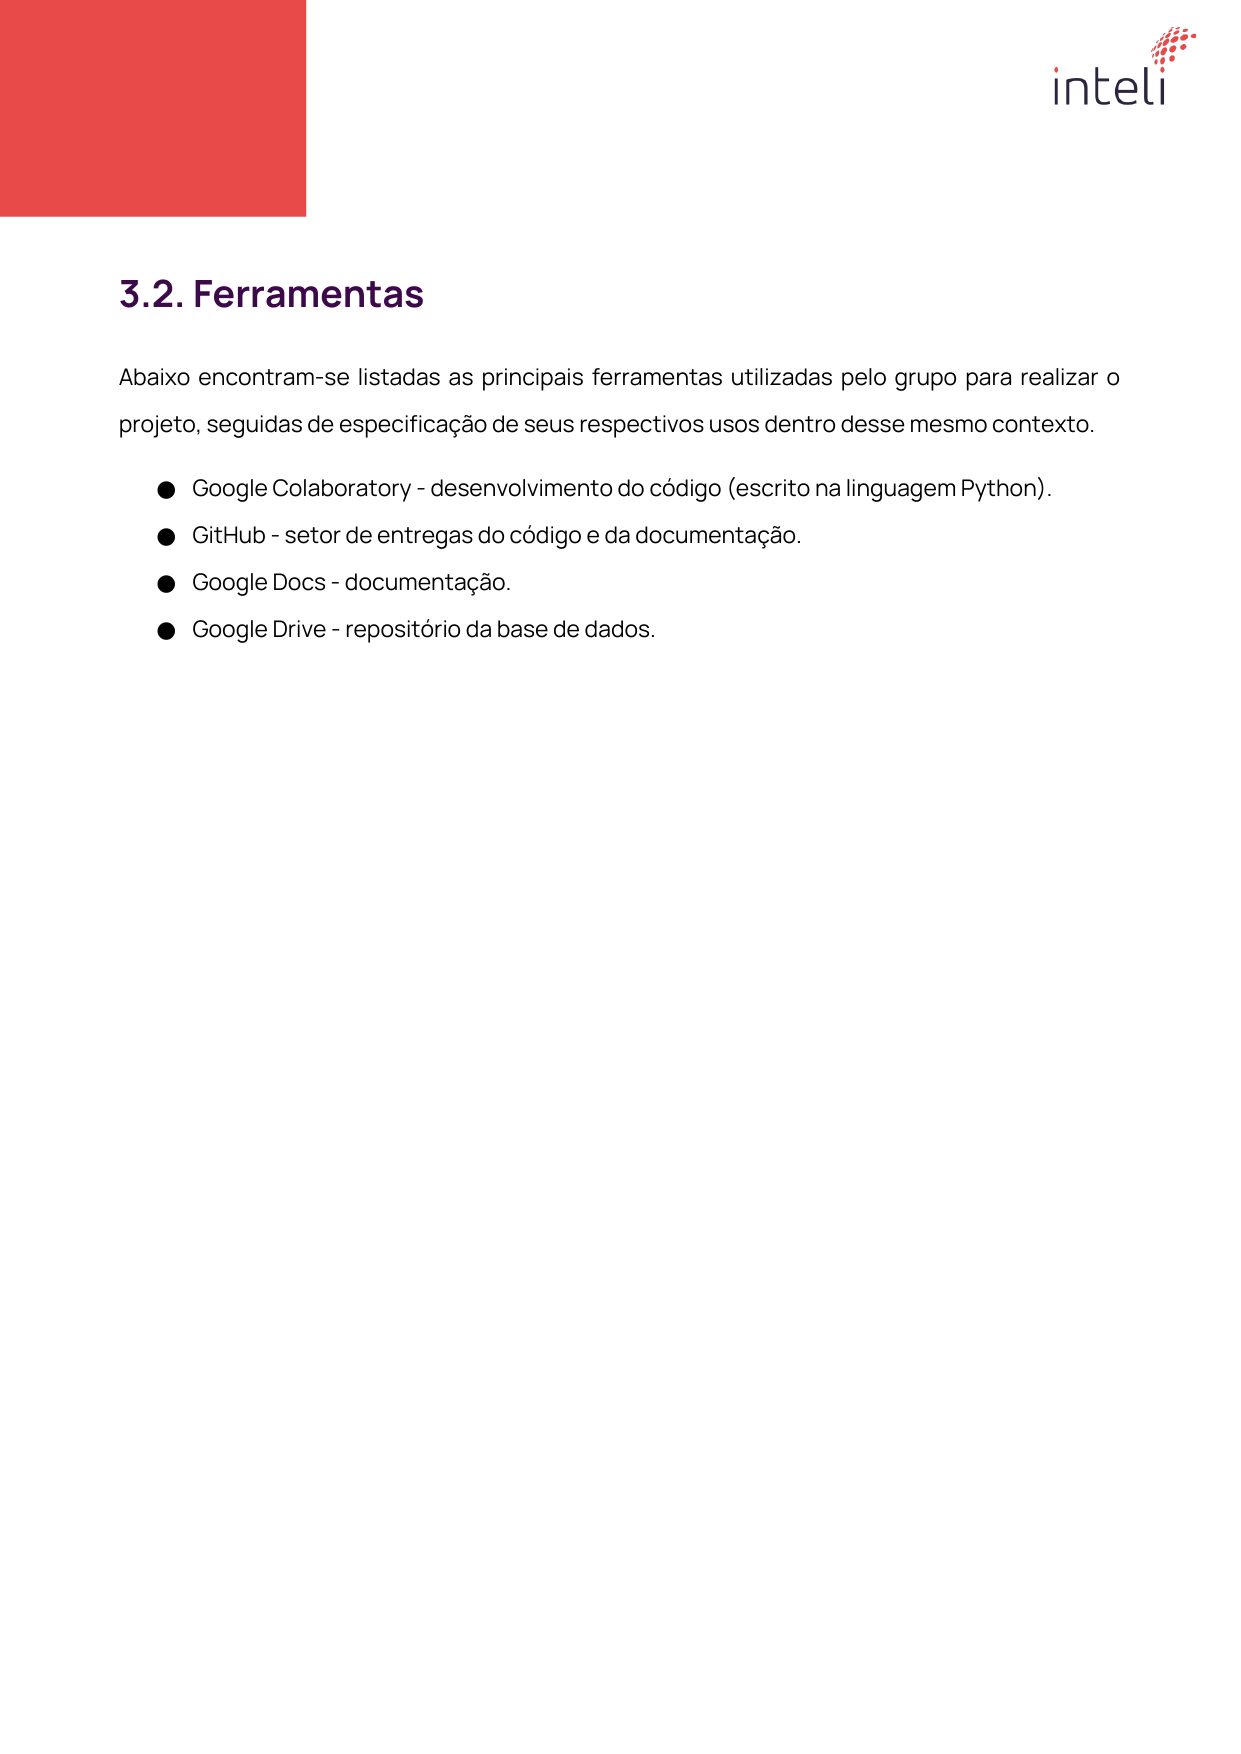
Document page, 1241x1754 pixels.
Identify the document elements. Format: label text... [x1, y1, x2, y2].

list Google Colaboratory - desenvolvimento do código (escrito na linguagem Python). [156, 472, 1122, 503]
text Abaixo encontram-se listadas as principais ferramentas utilizadas pelo grupo para realizar o projeto, seguidas de especificação de seus respectivos usos dentro desse mesmo contexto. [118, 361, 1122, 439]
list Google Docs - documentação. [156, 566, 1122, 597]
picture [0, 0, 307, 217]
list Google Drive - repositório da base de dados. [156, 613, 1122, 644]
list GitHub - setor de entregas do código e da documentação. [156, 519, 1122, 550]
picture [1054, 27, 1197, 105]
subtitle 3.2. Ferramentas [118, 124, 1122, 319]
